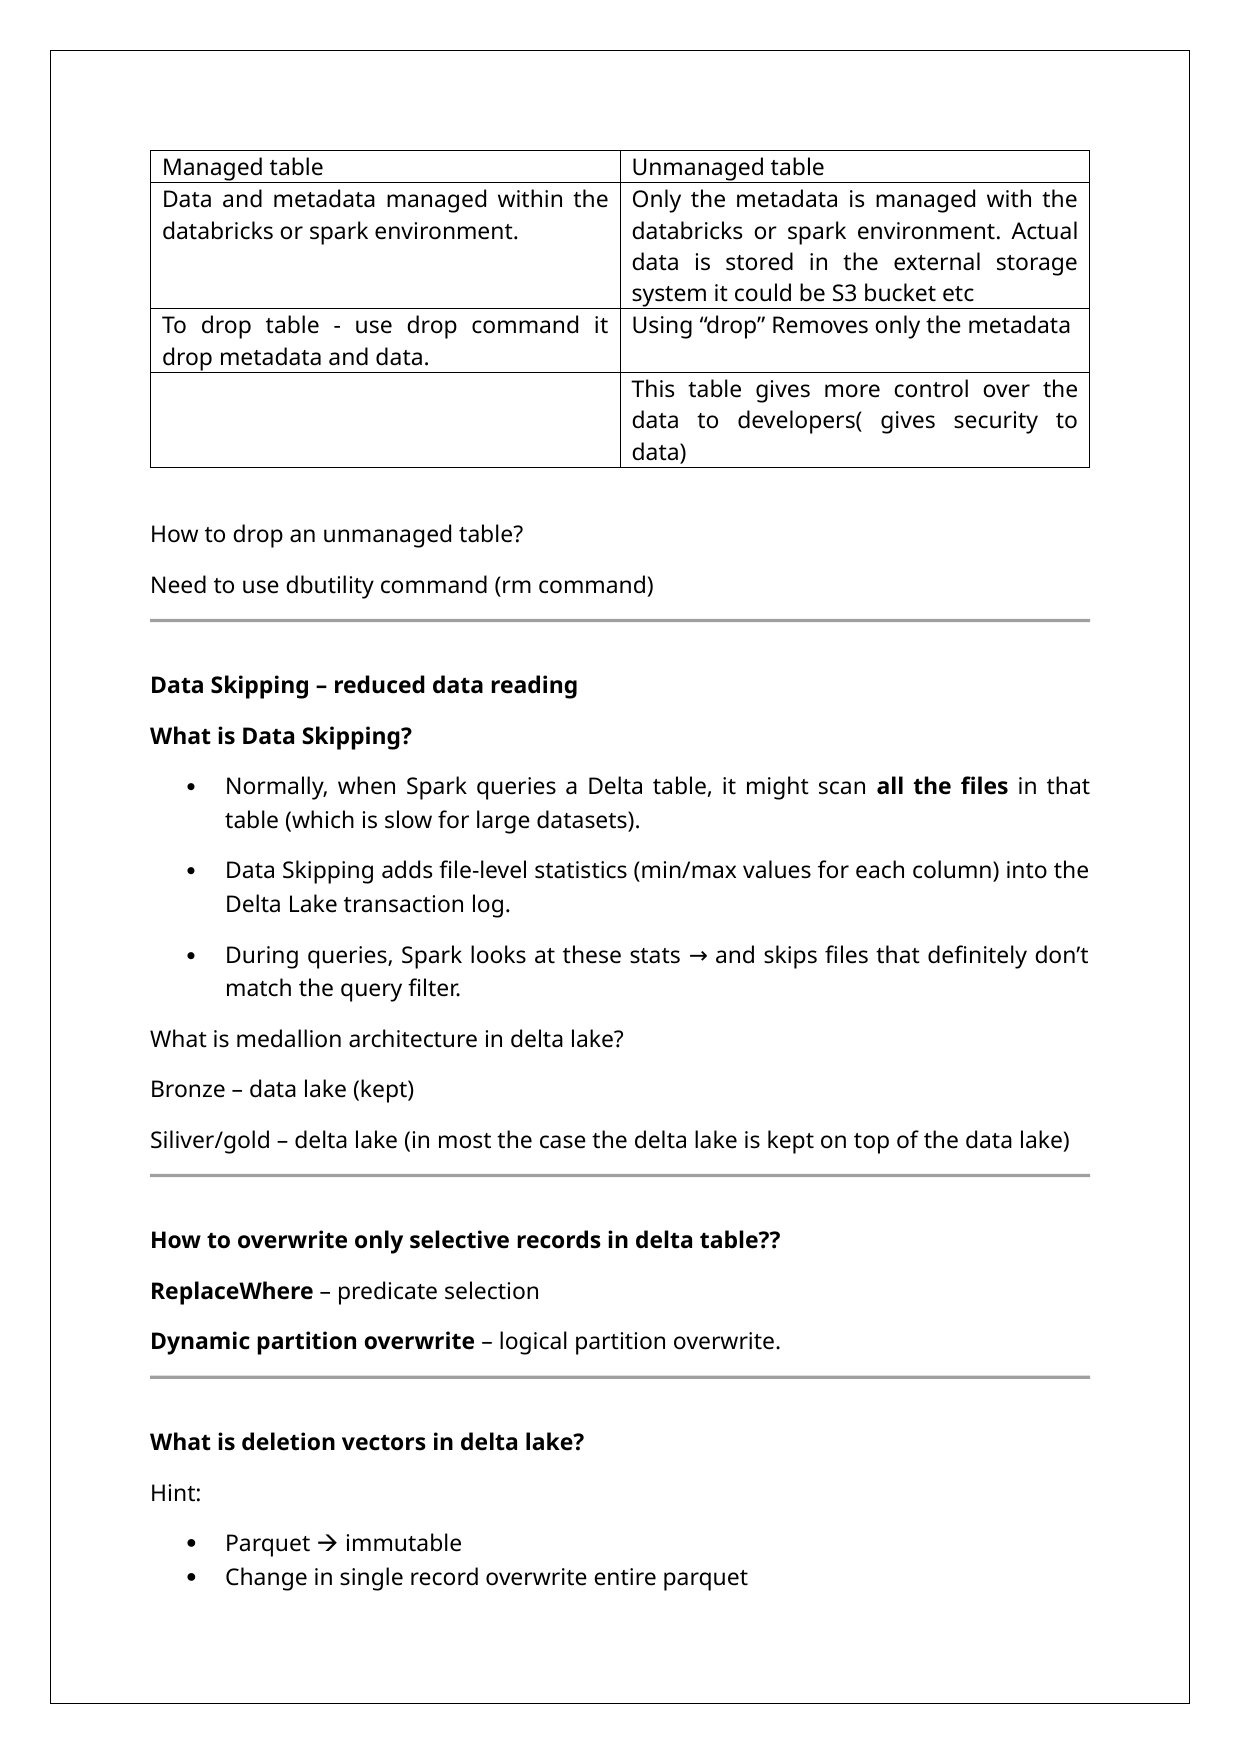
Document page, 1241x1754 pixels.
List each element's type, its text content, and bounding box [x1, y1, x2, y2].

text Need to use dbutility command (rm command) [150, 568, 1090, 600]
text How to overwrite only selective records in delta table?? [150, 1224, 1090, 1256]
text Siliver/gold – delta lake (in most the case the delta lake is kept on top of the data lake) [150, 1123, 1090, 1155]
table_header Unmanaged table [621, 151, 1089, 182]
table_cell Data and metadata managed within the databricks or spark environment. [151, 183, 620, 308]
text Bronze – data lake (kept) [150, 1073, 1090, 1104]
text What is Data Skipping? [150, 720, 1090, 751]
list Parquet immutable [187, 1527, 1090, 1558]
text Hint: [150, 1476, 1090, 1508]
list Normally, when Spark queries a Delta table, it might scan all the files in that table (which is slow for large datasets). [187, 770, 1090, 835]
text Dynamic partition overwrite – logical partition overwrite. [150, 1325, 1090, 1356]
table_cell [151, 373, 620, 467]
table_cell Using “drop” Removes only the metadata [621, 309, 1089, 372]
list During queries, Spark looks at these stats → and skips files that definitely don’t match the query filter. [187, 938, 1090, 1003]
table_header Managed table [151, 151, 620, 182]
table_cell To drop table - use drop command it drop metadata and data. [151, 309, 620, 372]
text How to drop an unmanaged table? [150, 518, 1090, 549]
text What is medallion architecture in delta lake? [150, 1023, 1090, 1054]
text Data Skipping – reduced data reading [150, 669, 1090, 701]
table_cell This table gives more control over the data to developers( gives security to data) [621, 373, 1089, 467]
text ReplaceWhere – predicate selection [150, 1275, 1090, 1306]
text What is deletion vectors in delta lake? [150, 1426, 1090, 1457]
table_cell Only the metadata is managed with the databricks or spark environment. Actual data is stored in the external storage system it could be S3 bucket etc [621, 183, 1089, 308]
list Change in single record overwrite entire parquet [187, 1561, 1090, 1592]
list Data Skipping adds file-level statistics (min/max values for each column) into the Delta Lake transaction log. [187, 854, 1090, 919]
